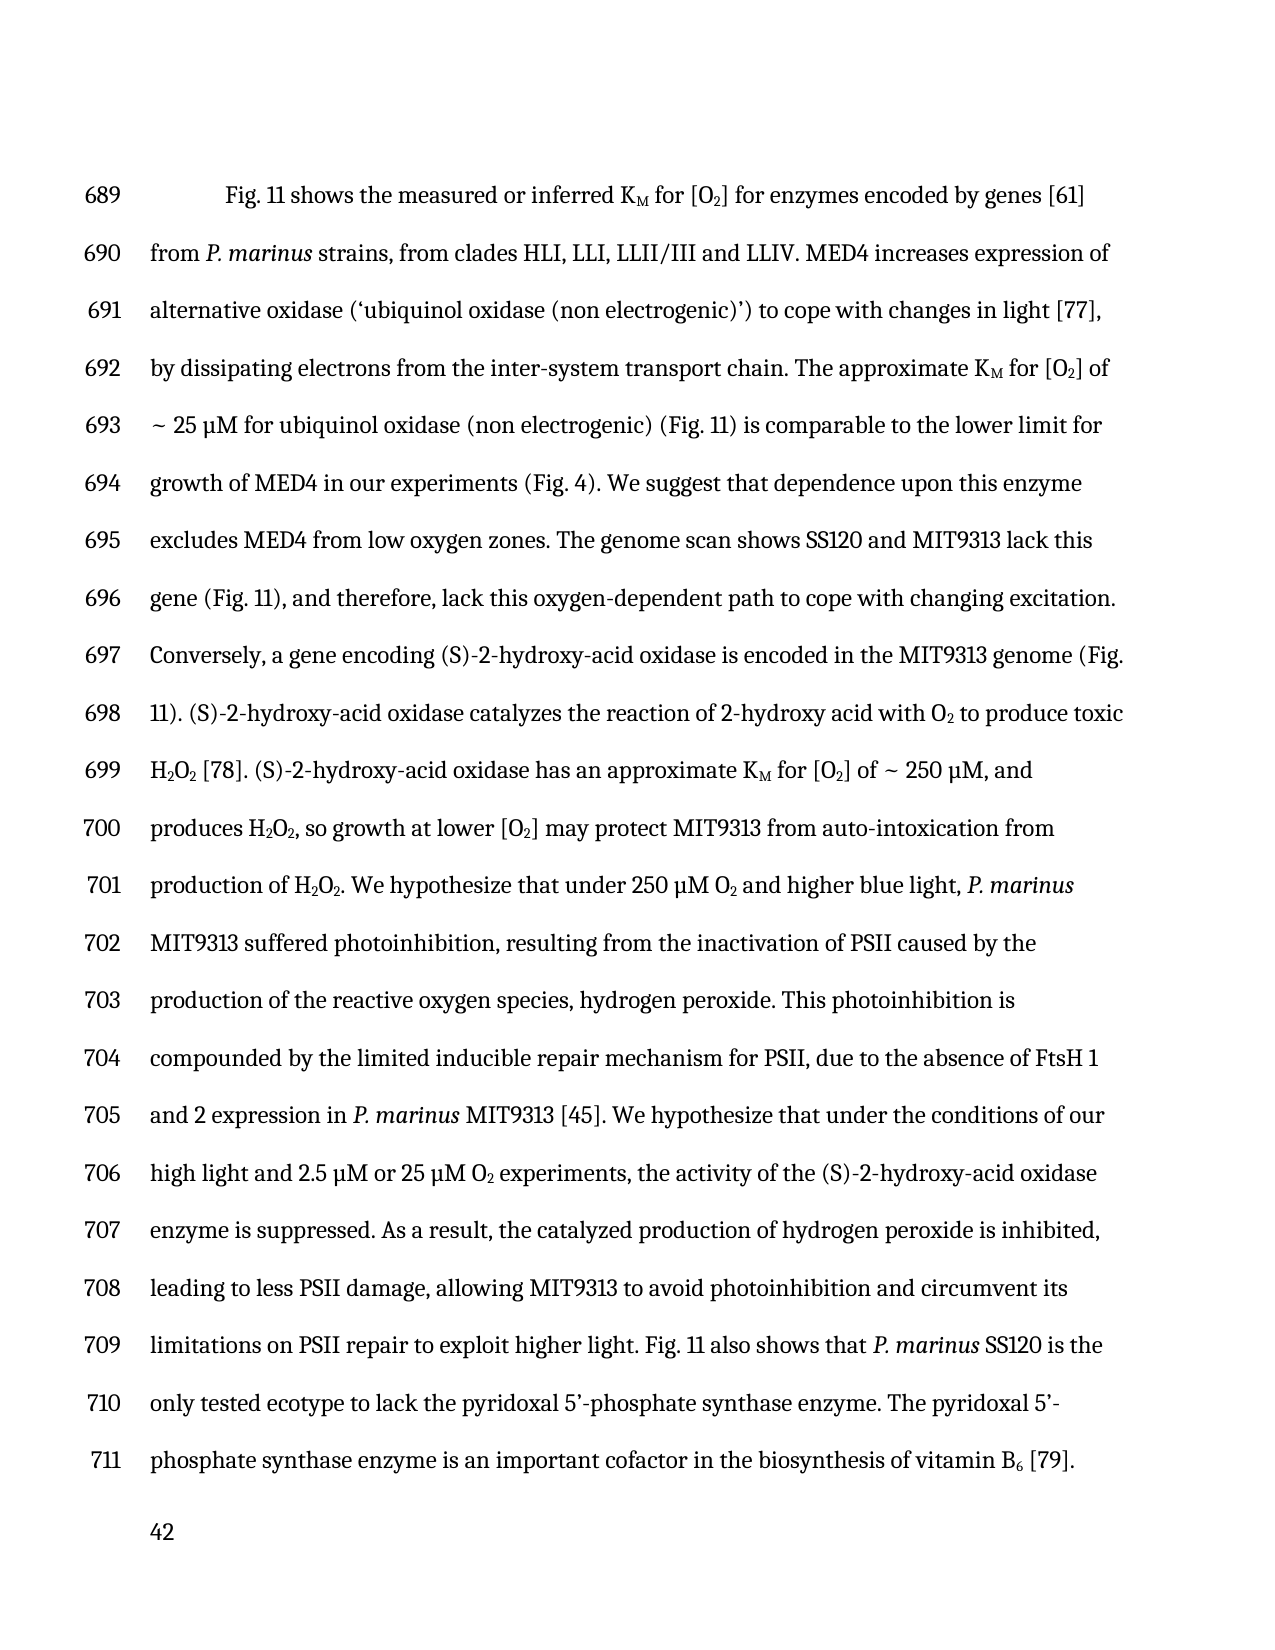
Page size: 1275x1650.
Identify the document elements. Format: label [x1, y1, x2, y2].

text [150, 181, 1125, 1475]
